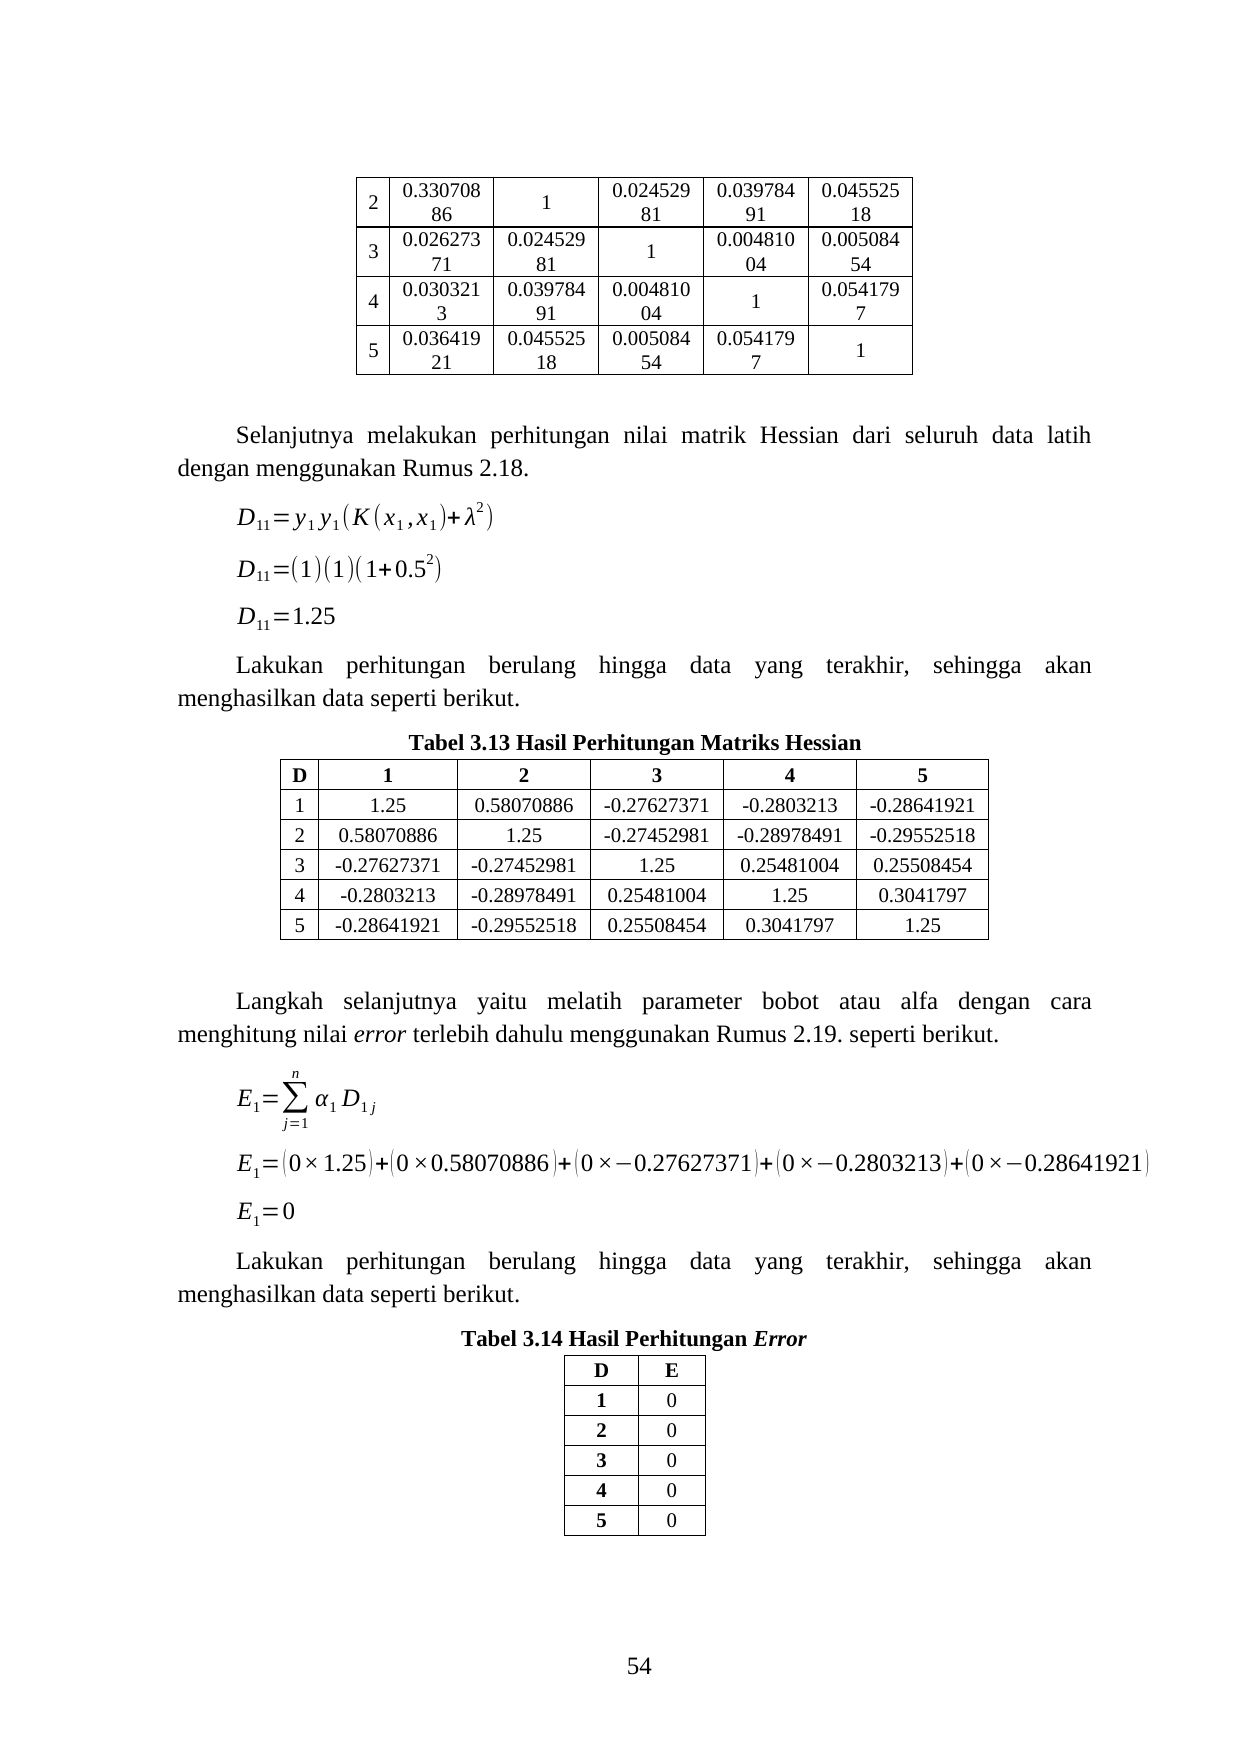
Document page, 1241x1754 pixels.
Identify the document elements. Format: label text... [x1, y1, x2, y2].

table_cell 4 [565, 1476, 638, 1505]
table_cell 0 [639, 1416, 705, 1445]
table_cell 0 [639, 1476, 705, 1505]
table_cell -0.2803213 [319, 880, 457, 909]
table_header 1 [319, 760, 457, 789]
table_cell 0.58070886 [458, 790, 590, 819]
table_cell -0.27627371 [319, 850, 457, 879]
table_cell 0.33070886 [390, 178, 493, 226]
table_cell 0.04552518 [809, 178, 912, 226]
table_cell 1.25 [724, 880, 856, 909]
table_cell 1.25 [857, 910, 988, 939]
table_cell -0.27452981 [458, 850, 590, 879]
table_header E [639, 1356, 705, 1385]
table_cell 4 [281, 880, 318, 909]
table_cell 0.04552518 [494, 326, 598, 374]
table_cell 1.25 [458, 820, 590, 849]
text Langkah selanjutnya yaitu melatih parameter bobot atau alfa dengan cara menghitung nilai error terlebih dahulu menggunakan Rumus 2.19. seperti berikut. [177, 986, 1092, 1047]
table_cell 3 [281, 850, 318, 879]
table_cell 1 [281, 790, 318, 819]
table_cell 4 [357, 277, 389, 325]
table_cell -0.29552518 [458, 910, 590, 939]
table_cell -0.28978491 [724, 820, 856, 849]
table_header 5 [857, 760, 988, 789]
table_cell 0.02452981 [494, 228, 598, 276]
table_cell 0.25481004 [724, 850, 856, 879]
table_cell 0.3041797 [724, 910, 856, 939]
table_cell 0.58070886 [319, 820, 457, 849]
table_header D [565, 1356, 638, 1385]
table_header 2 [458, 760, 590, 789]
text Lakukan perhitungan berulang hingga data yang terakhir, sehingga akan menghasilkan data seperti berikut. [177, 650, 1092, 712]
table_cell 0 [639, 1386, 705, 1415]
table_cell 1.25 [319, 790, 457, 819]
text Lakukan perhitungan berulang hingga data yang terakhir, sehingga akan menghasilkan data seperti berikut. [177, 1246, 1092, 1308]
table_cell 5 [357, 326, 389, 374]
table_cell 0.03978491 [704, 178, 808, 226]
table_cell -0.28641921 [857, 790, 988, 819]
table_cell 0.00508454 [599, 326, 703, 374]
table_cell 0.0303213 [390, 277, 493, 325]
table_cell -0.2803213 [724, 790, 856, 819]
table_cell 3 [357, 228, 389, 276]
table_cell 0 [639, 1446, 705, 1475]
table_cell 0.0541797 [809, 277, 912, 325]
table_cell 5 [565, 1506, 638, 1535]
table_cell 0.25481004 [591, 880, 723, 909]
table_cell 1 [599, 228, 703, 276]
table_cell 1 [809, 326, 912, 374]
table_cell -0.29552518 [857, 820, 988, 849]
table_cell 0.3041797 [857, 880, 988, 909]
table_cell 0.02452981 [599, 178, 703, 226]
table_cell -0.27627371 [591, 790, 723, 819]
table_cell -0.28978491 [458, 880, 590, 909]
table_cell 0.03978491 [494, 277, 598, 325]
table_cell 0.00508454 [809, 228, 912, 276]
table_header 4 [724, 760, 856, 789]
table_cell 0.25508454 [857, 850, 988, 879]
table_cell 1 [704, 277, 808, 325]
table_cell 0.03641921 [390, 326, 493, 374]
table_cell 1 [565, 1386, 638, 1415]
table_cell 1 [494, 178, 598, 226]
table_cell 5 [281, 910, 318, 939]
table_cell 0 [639, 1506, 705, 1535]
table_cell 0.02627371 [390, 228, 493, 276]
table_header 3 [591, 760, 723, 789]
table_cell -0.27452981 [591, 820, 723, 849]
table_cell -0.28641921 [319, 910, 457, 939]
table_cell 2 [281, 820, 318, 849]
table_cell 0.0541797 [704, 326, 808, 374]
table_cell 2 [357, 178, 389, 226]
text Selanjutnya melakukan perhitungan nilai matrik Hessian dari seluruh data latih dengan menggunakan Rumus 2.18. [177, 420, 1092, 482]
table_cell 0.00481004 [704, 228, 808, 276]
table_cell 0.25508454 [591, 910, 723, 939]
table_cell 3 [565, 1446, 638, 1475]
table_cell 2 [565, 1416, 638, 1445]
table_cell 1.25 [591, 850, 723, 879]
table_cell 0.00481004 [599, 277, 703, 325]
table_header D [281, 760, 318, 789]
